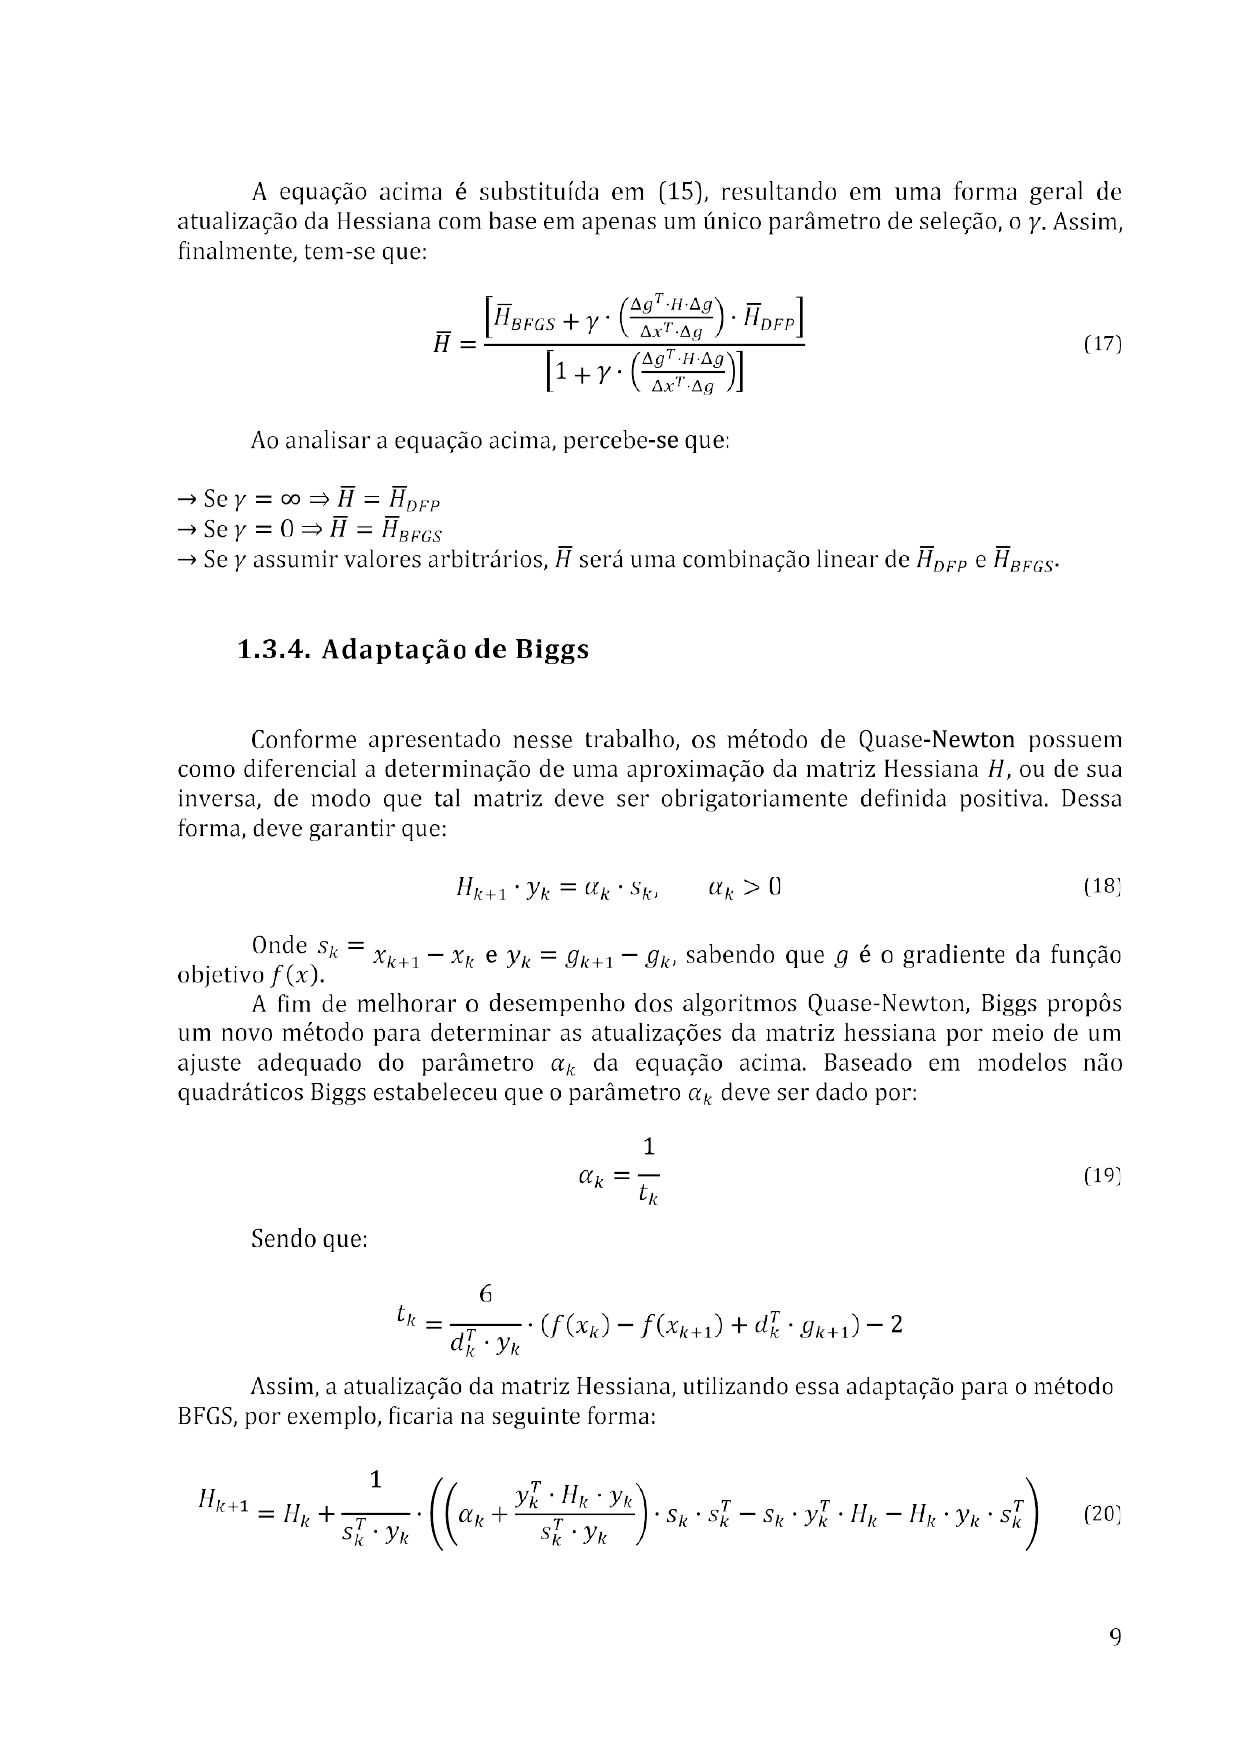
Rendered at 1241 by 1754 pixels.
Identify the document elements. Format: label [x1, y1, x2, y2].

picture [709, 882, 734, 900]
picture [630, 882, 658, 900]
picture [565, 950, 613, 968]
picture [178, 1377, 1113, 1429]
picture [1085, 1167, 1121, 1186]
picture [456, 877, 506, 900]
picture [579, 1170, 604, 1188]
picture [526, 882, 550, 900]
picture [585, 882, 610, 900]
picture [178, 935, 1121, 1105]
picture [800, 1313, 859, 1338]
picture [373, 950, 419, 968]
picture [459, 1509, 484, 1527]
picture [178, 489, 1053, 572]
picture [288, 639, 303, 658]
picture [708, 1500, 731, 1527]
picture [493, 644, 506, 658]
picture [451, 1329, 476, 1357]
picture [342, 1518, 366, 1546]
picture [507, 950, 530, 968]
picture [1016, 944, 1040, 963]
picture [492, 1481, 647, 1546]
picture [496, 1337, 520, 1355]
picture [1085, 335, 1102, 354]
picture [397, 1305, 416, 1326]
picture [834, 950, 848, 968]
picture [769, 877, 780, 895]
picture [786, 950, 824, 968]
picture [1085, 1505, 1121, 1525]
picture [850, 1504, 877, 1527]
picture [1085, 878, 1121, 897]
picture [547, 350, 566, 392]
picture [480, 1284, 492, 1302]
picture [744, 879, 760, 895]
picture [640, 1314, 655, 1338]
picture [639, 1184, 658, 1205]
picture [252, 1228, 366, 1252]
picture [903, 944, 1005, 968]
picture [250, 430, 647, 453]
picture [687, 944, 774, 963]
picture [542, 1313, 609, 1338]
picture [545, 644, 588, 664]
picture [909, 1504, 936, 1527]
picture [198, 1489, 238, 1512]
picture [597, 346, 735, 395]
picture [1110, 1628, 1121, 1646]
picture [586, 316, 599, 334]
picture [516, 639, 532, 658]
picture [283, 1504, 310, 1527]
picture [685, 435, 729, 453]
picture [385, 1526, 409, 1544]
picture [1000, 1500, 1024, 1528]
picture [1083, 1053, 1122, 1071]
picture [606, 293, 735, 343]
picture [475, 638, 490, 658]
picture [1051, 944, 1121, 968]
picture [321, 638, 466, 664]
picture [1104, 335, 1121, 354]
picture [178, 181, 1122, 264]
picture [657, 1313, 722, 1338]
picture [667, 1509, 688, 1527]
picture [178, 729, 1122, 841]
picture [956, 1509, 980, 1527]
picture [486, 296, 555, 338]
picture [743, 303, 794, 330]
picture [451, 950, 474, 968]
picture [881, 950, 893, 963]
picture [645, 950, 676, 968]
picture [804, 1500, 830, 1527]
picture [263, 639, 276, 658]
picture [763, 1509, 784, 1527]
picture [238, 639, 251, 658]
picture [755, 1311, 780, 1338]
